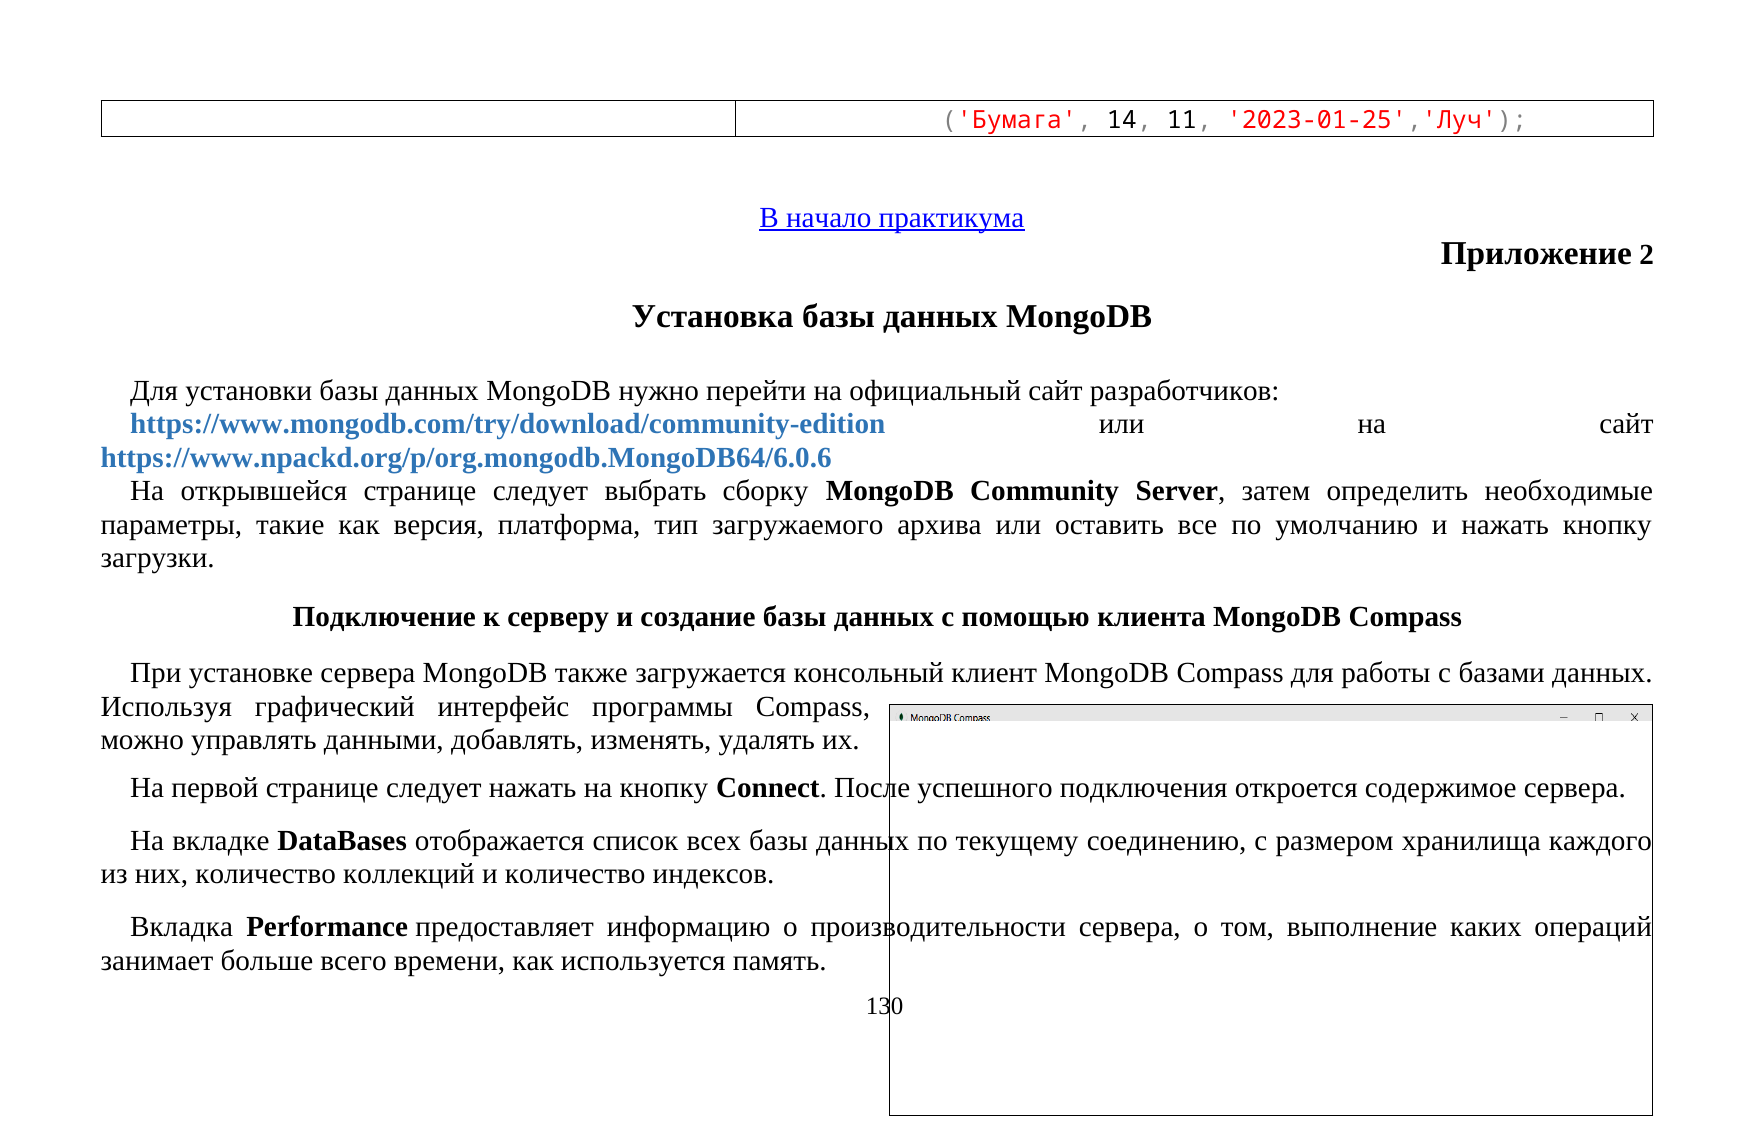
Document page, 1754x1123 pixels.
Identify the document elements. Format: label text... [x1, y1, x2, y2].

text https://www.mongodb.com/try/download/community-edition или на сайт https://www.npackd.org/p/org.mongodb.MongoDB64/6.0.6 [100, 406, 1653, 473]
text На первой странице следует нажать на кнопку Connect. После успешного подключения откроется содержимое сервера. [100, 770, 889, 804]
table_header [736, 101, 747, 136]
text При установке сервера MongoDB также загружается консольный клиент MongoDB Compass для работы с базами данных. Используя графический интерфейс программы Compass, можно управлять данными, добавлять, изменять, удалять их. [100, 655, 1653, 756]
text Установка базы данных MongoDB [100, 297, 1653, 335]
text Приложение 2 [100, 233, 1653, 272]
text На вкладке DataBases отображается список всех базы данных по текущему соединению, с размером хранилища каждого из них, количество коллекций и количество индексов. [100, 823, 889, 890]
text Вкладка Performance предоставляет информацию о производительности сервера, о том, выполнение каких операций занимает больше всего времени, как используется память. [890, 909, 1652, 976]
text Для установки базы данных MongoDB нужно перейти на официальный сайт разработчиков: [100, 373, 1653, 406]
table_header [102, 101, 735, 136]
text На вкладке DataBases отображается список всех базы данных по текущему соединению, с размером хранилища каждого из них, количество коллекций и количество индексов. [890, 823, 1652, 890]
text На первой странице следует нажать на кнопку Connect. После успешного подключения откроется содержимое сервера. [890, 770, 1652, 804]
text В начало практикума [100, 200, 1653, 233]
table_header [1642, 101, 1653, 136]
list На открывшейся странице следует выбрать сборку MongoDB Community Server, затем определить необходимые параметры, такие как версия, платформа, тип загружаемого архива или оставить все по умолчанию и нажать кнопку загрузки. [100, 473, 1653, 574]
text Вкладка Performance предоставляет информацию о производительности сервера, о том, выполнение каких операций занимает больше всего времени, как используется память. [100, 909, 889, 976]
subtitle Подключение к серверу и создание базы данных с помощью клиента MongoDB Compass [100, 599, 1653, 632]
